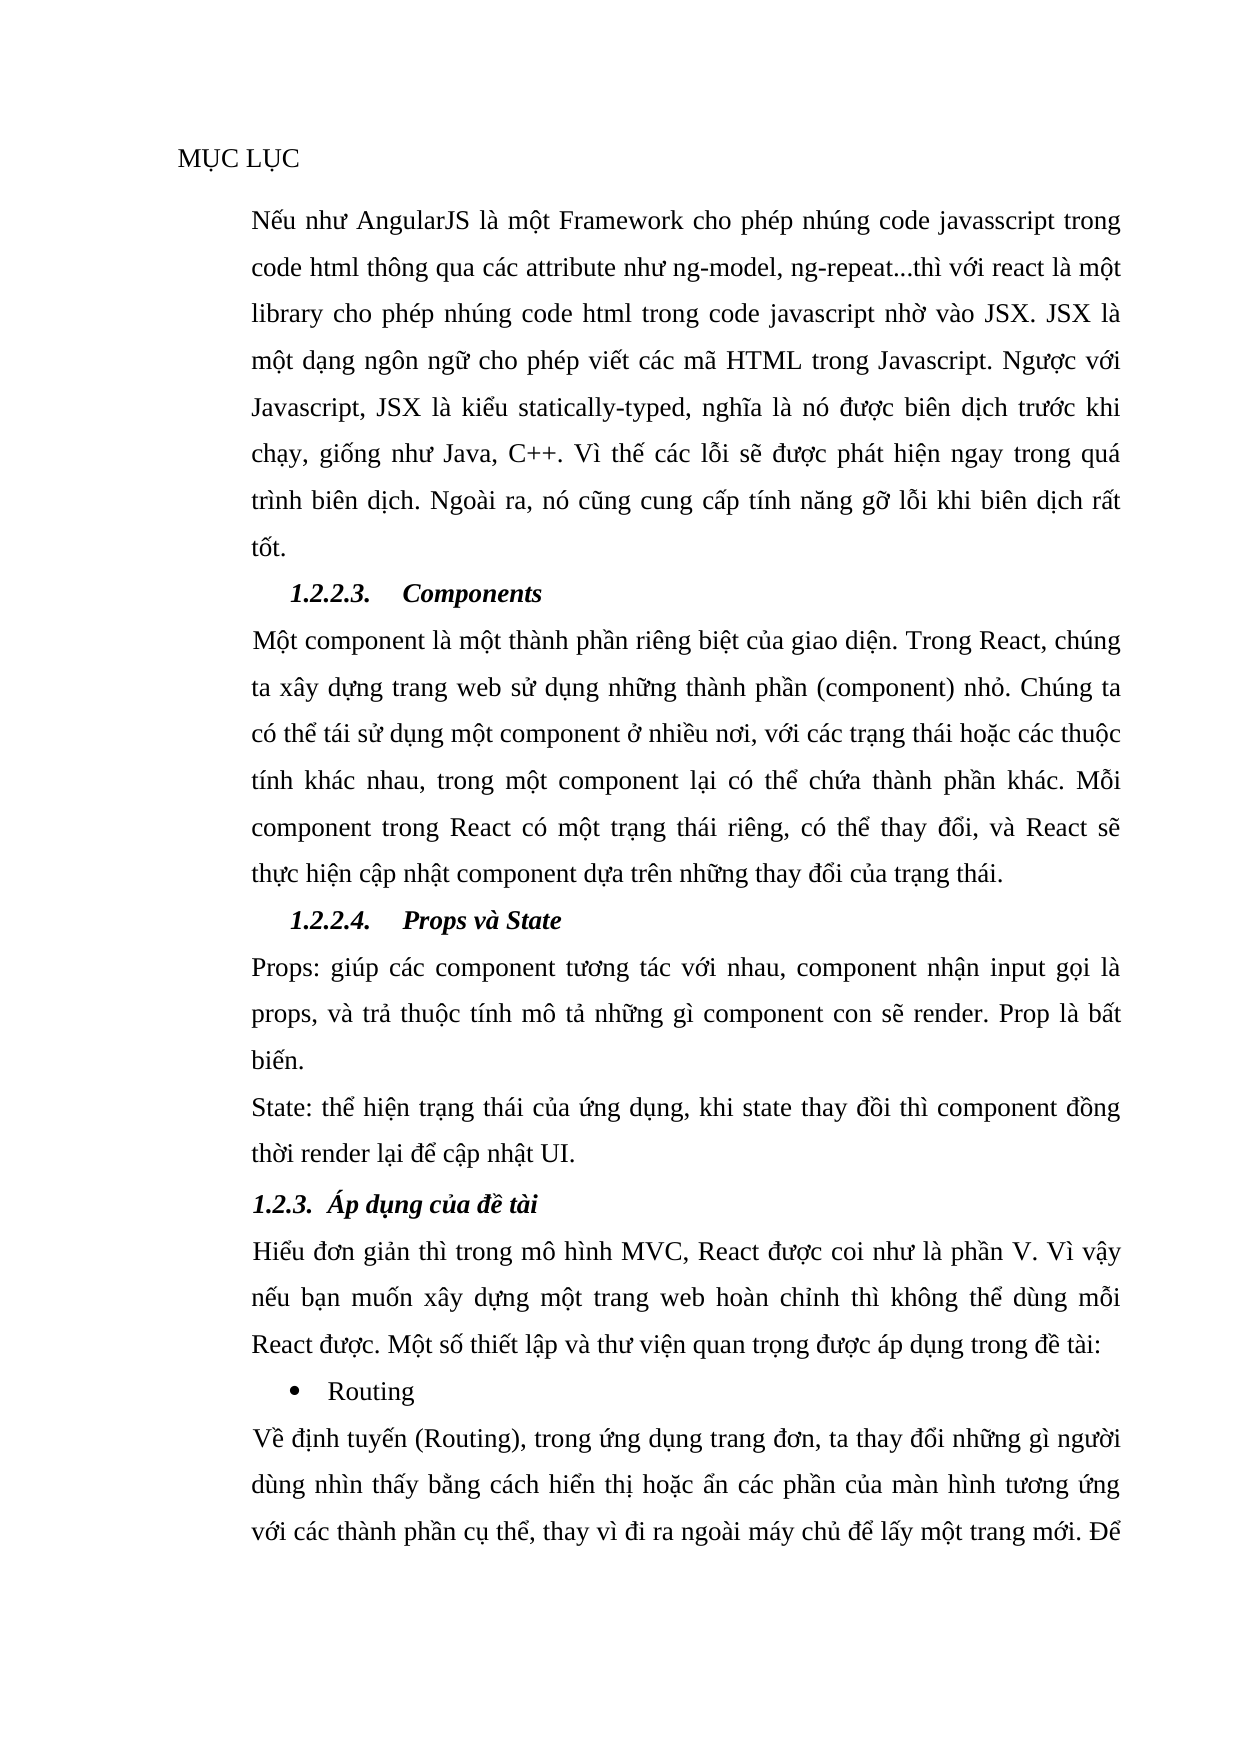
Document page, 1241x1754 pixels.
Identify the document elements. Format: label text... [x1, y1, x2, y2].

text Hiểu đơn giản thì trong mô hình MVC, React được coi như là phần V. Vì vậy nếu bạn muốn xây dựng một trang web hoàn chỉnh thì không thể dùng mỗi React được. Một số thiết lập và thư viện quan trọng được áp dụng trong đề tài: [251, 1235, 1122, 1359]
list Props và State [290, 904, 1122, 935]
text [251, 1422, 1122, 1546]
list Components [290, 577, 1122, 608]
text Props: giúp các component tương tác với nhau, component nhận input gọi là props, và trả thuộc tính mô tả những gì component con sẽ render. Prop là bất biến. [251, 951, 1122, 1075]
text Một component là một thành phần riêng biệt của giao diện. Trong React, chúng ta xây dựng trang web sử dụng những thành phần (component) nhỏ. Chúng ta có thể tái sử dụng một component ở nhiều nơi, với các trạng thái hoặc các thuộc tính khác nhau, trong một component lại có thể chứa thành phần khác. Mỗi component trong React có một trạng thái riêng, có thể thay đổi, và React sẽ thực hiện cập nhật component dựa trên những thay đổi của trạng thái. [251, 624, 1122, 888]
text State: thể hiện trạng thái của ứng dụng, khi state thay đồi thì component đồng thời render lại để cập nhật UI. [251, 1091, 1122, 1168]
list Routing [290, 1375, 1122, 1406]
list Áp dụng của đề tài [252, 1188, 1122, 1219]
text Nếu như AngularJS là một Framework cho phép nhúng code javasscript trong code html thông qua các attribute như ng-model, ng-repeat...thì với react là một library cho phép nhúng code html trong code javascript nhờ vào JSX. JSX là một dạng ngôn ngữ cho phép viết các mã HTML trong Javascript. Ngược với Javascript, JSX là kiểu statically-typed, nghĩa là nó được biên dịch trước khi chạy, giống như Java, C++. Vì thế các lỗi sẽ được phát hiện ngay trong quá trình biên dịch. Ngoài ra, nó cũng cung cấp tính năng gỡ lỗi khi biên dịch rất tốt. [251, 204, 1122, 562]
